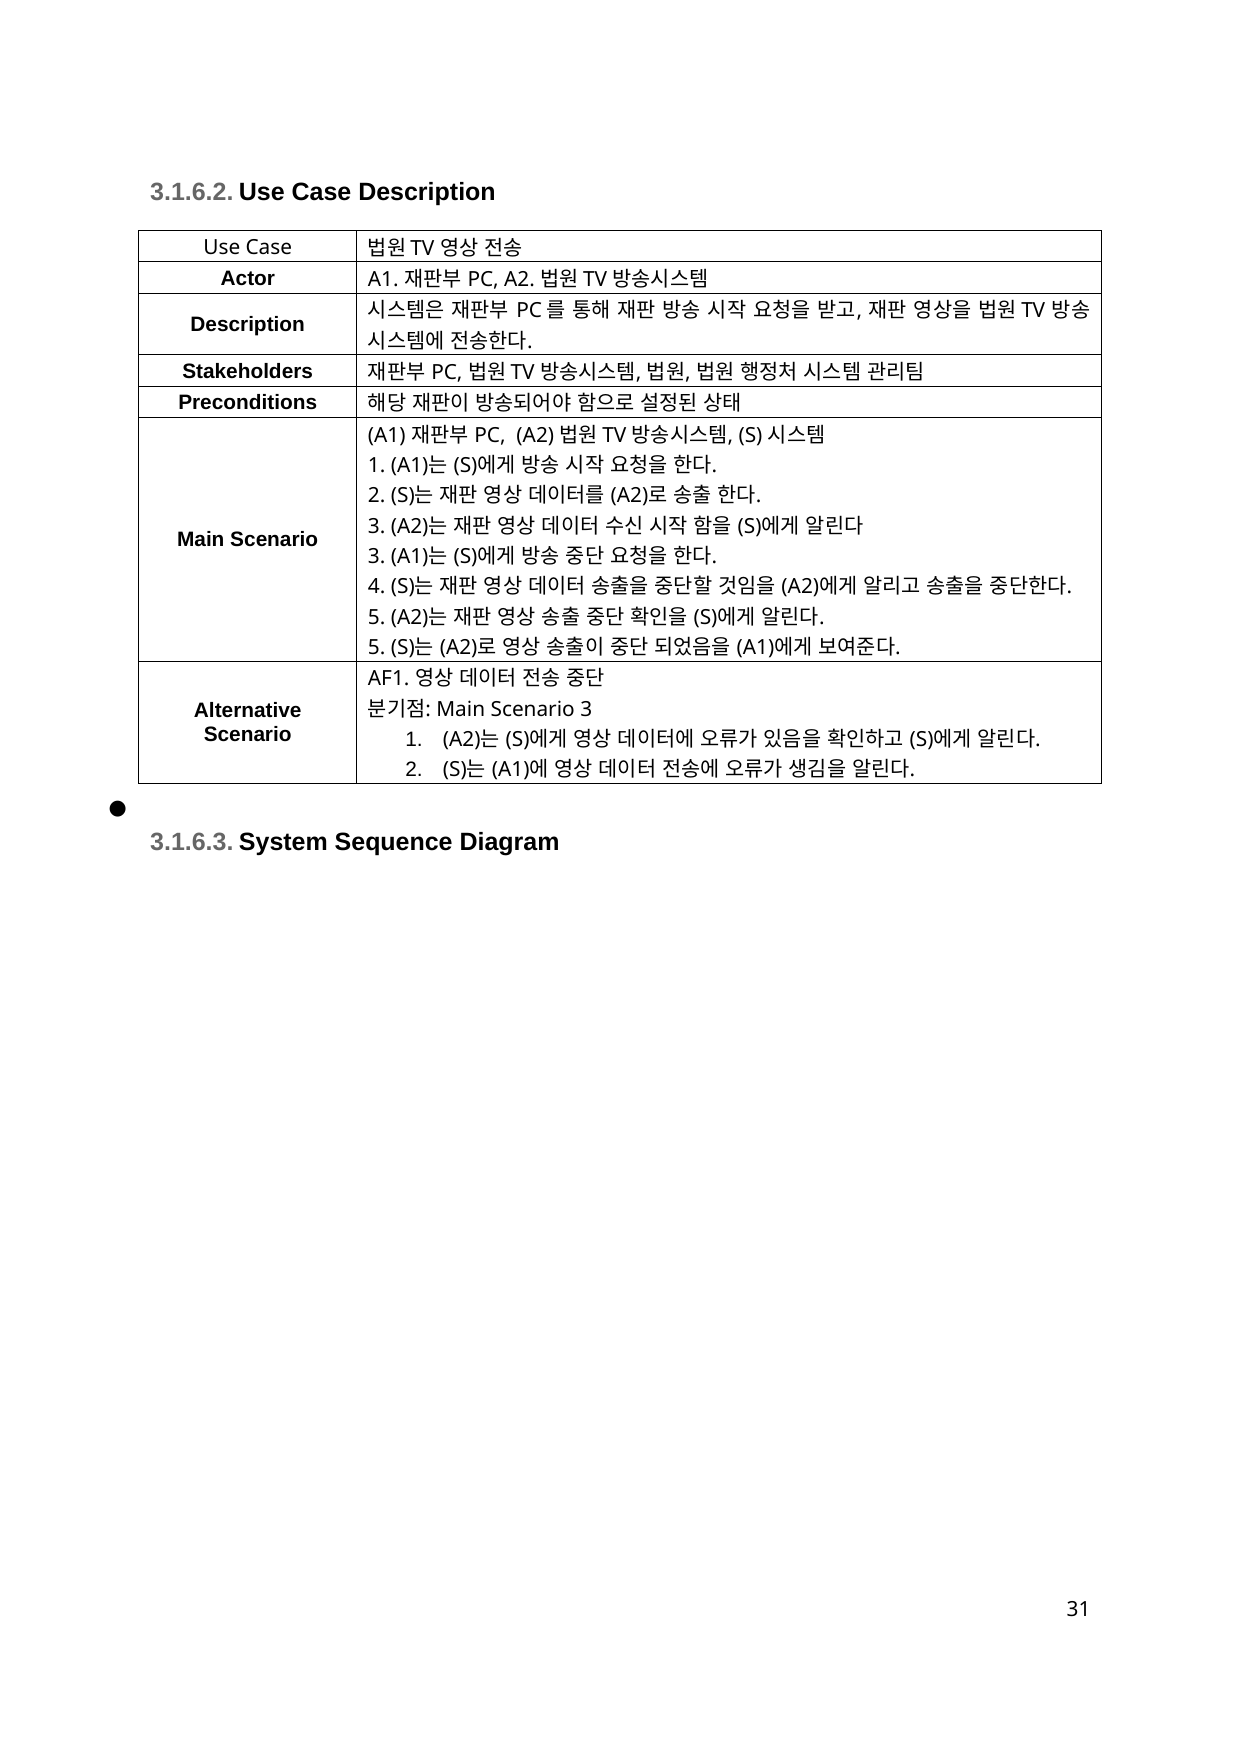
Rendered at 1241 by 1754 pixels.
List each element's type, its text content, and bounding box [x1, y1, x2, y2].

subtitle System Sequence Diagram [150, 827, 1090, 855]
subtitle Use Case Description [150, 177, 1090, 206]
